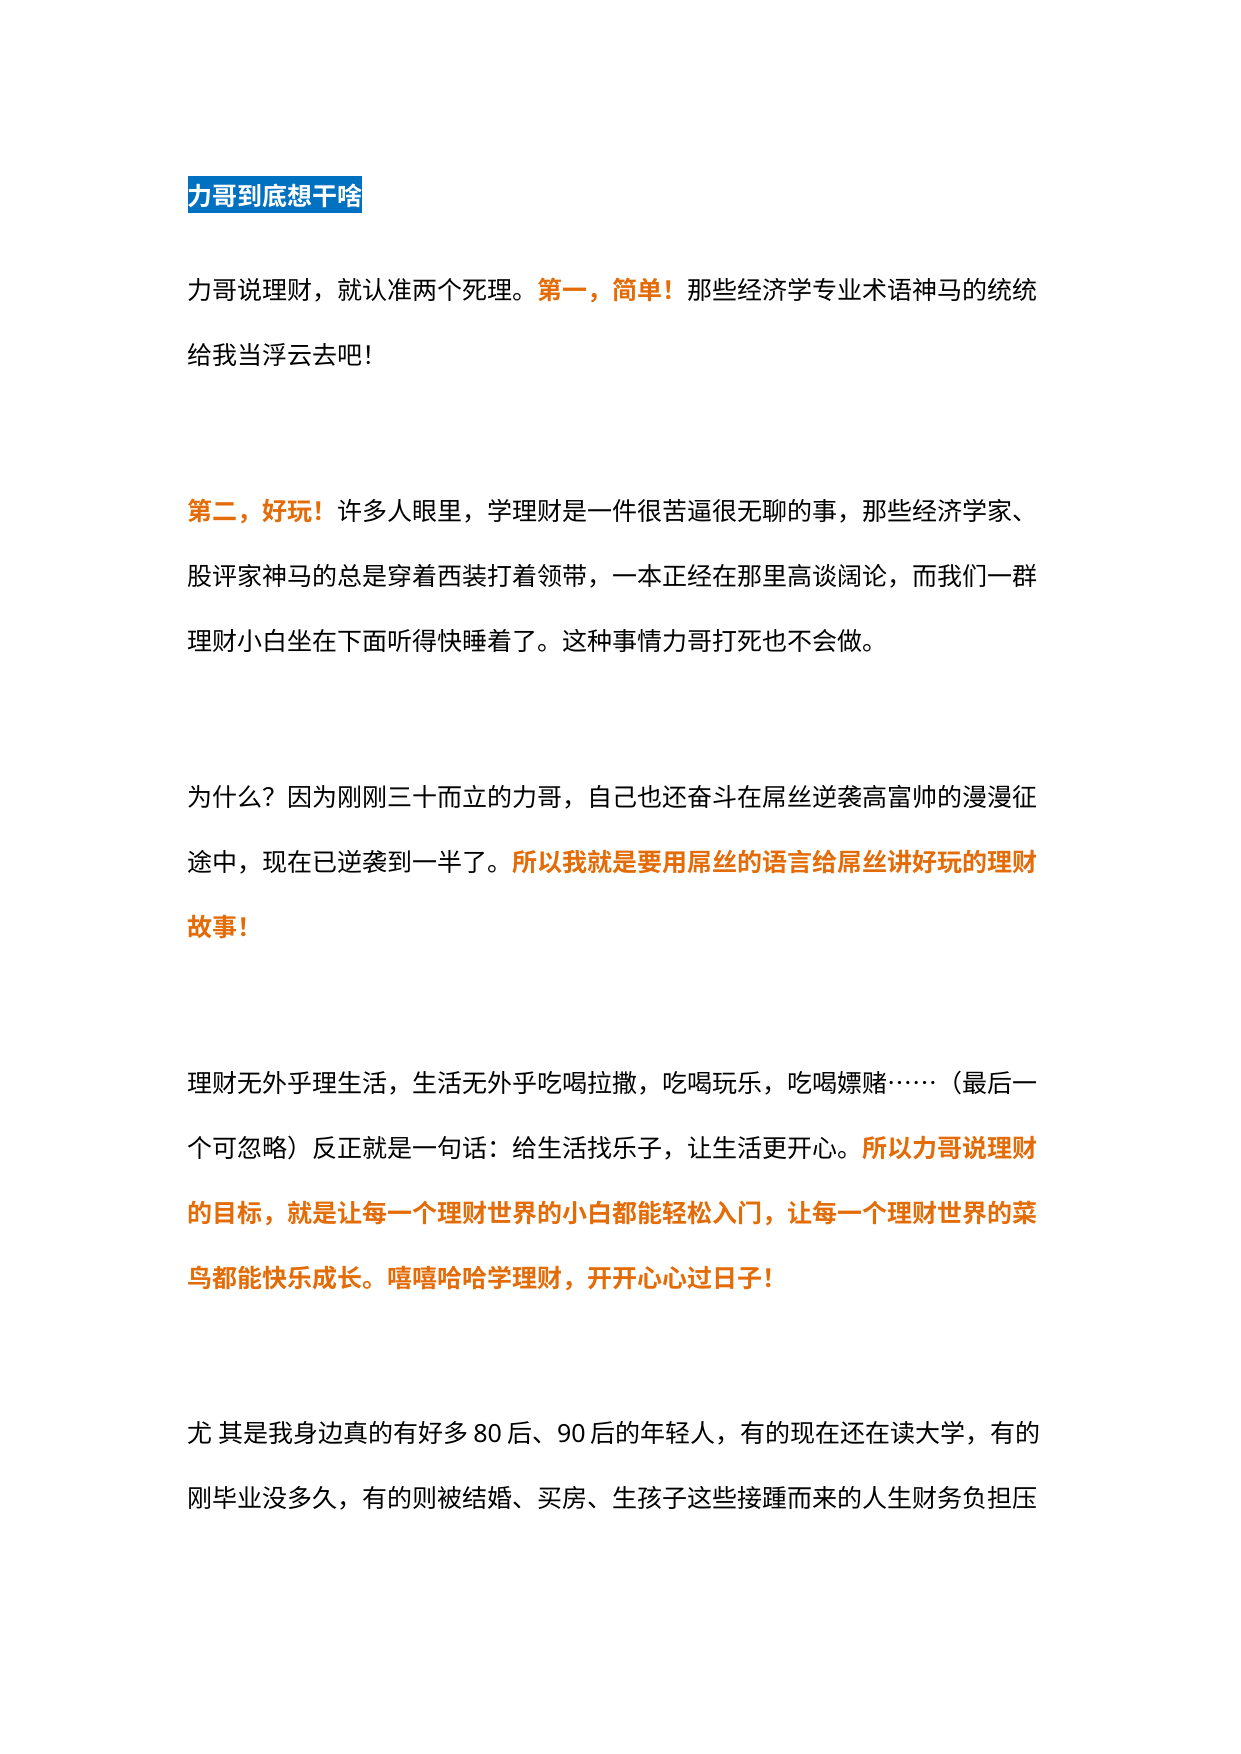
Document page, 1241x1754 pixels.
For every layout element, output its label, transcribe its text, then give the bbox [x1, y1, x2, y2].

text 力哥说理财，就认准两个死理。第一，简单！那些经济学专业术语神马的统统给我当浮云去吧！ [187, 256, 1053, 386]
text 为什么？因为刚刚三十而立的力哥，自己也还奋斗在屌丝逆袭高富帅的漫漫征途中，现在已逆袭到一半了。所以我就是要用屌丝的语言给屌丝讲好玩的理财故事！ [187, 763, 1053, 958]
text 第二，好玩！许多人眼里，学理财是一件很苦逼很无聊的事，那些经济学家、股评家神马的总是穿着西装打着领带，一本正经在那里高谈阔论，而我们一群理财小白坐在下面听得快睡着了。这种事情力哥打死也不会做。 [187, 477, 1053, 672]
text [187, 1399, 1053, 1529]
text 力哥到底想干啥 [187, 162, 1053, 227]
text 理财无外乎理生活，生活无外乎吃喝拉撒，吃喝玩乐，吃喝嫖赌……（最后一个可忽略）反正就是一句话：给生活找乐子，让生活更开心。所以力哥说理财的目标，就是让每一个理财世界的小白都能轻松入门，让每一个理财世界的菜鸟都能快乐成长。嘻嘻哈哈学理财，开开心心过日子！ [187, 1049, 1053, 1309]
